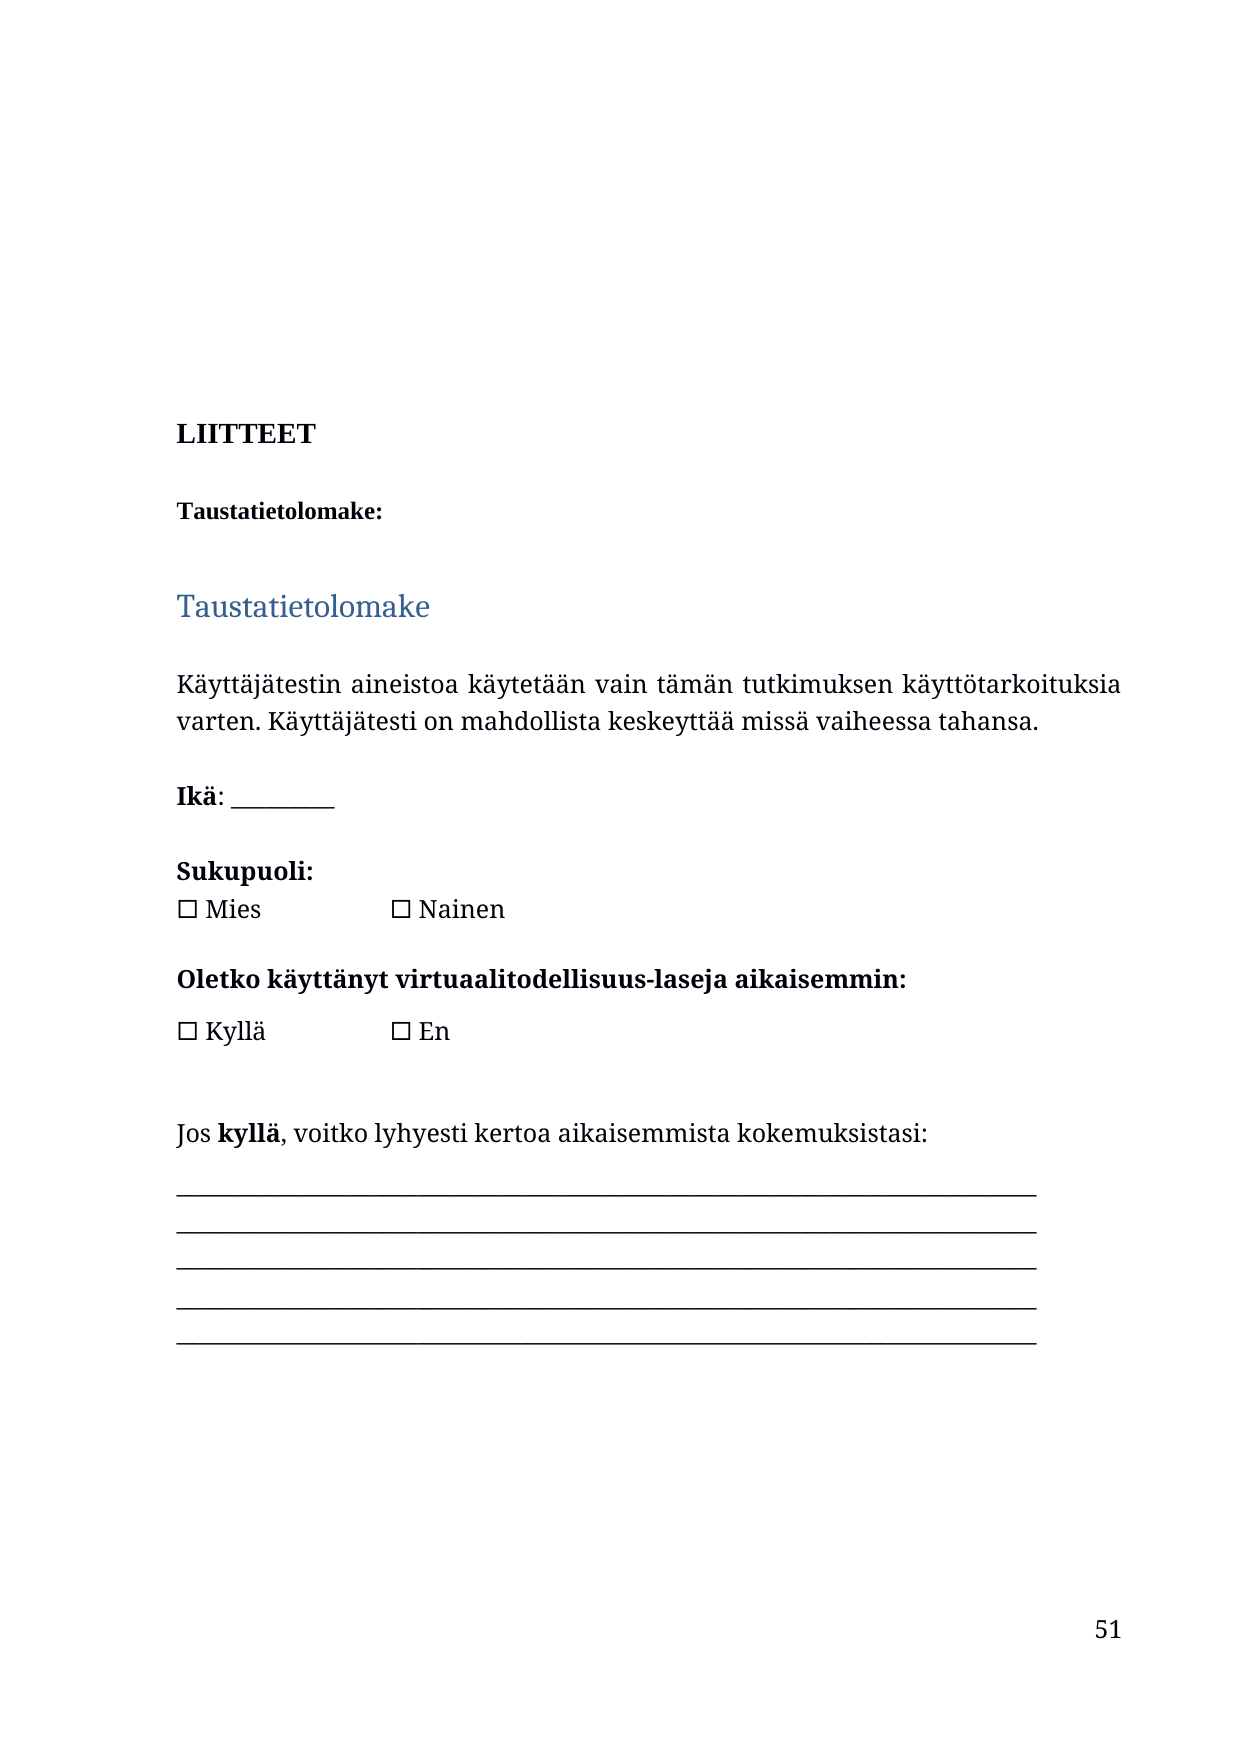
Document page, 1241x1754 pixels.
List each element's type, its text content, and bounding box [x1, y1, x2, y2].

text ___________________________________________________________________________ [118, 1203, 1122, 1237]
text ___________________________________________________________________________ [118, 1240, 1122, 1274]
text ___________________________________________________________________________ [118, 1166, 1122, 1200]
text Kyllä En [118, 1013, 1122, 1047]
text Mies Nainen [118, 888, 1122, 925]
text Jos kyllä, voitko lyhyesti kertoa aikaisemmista kokemuksistasi: [118, 1115, 1122, 1149]
text Käyttäjätestin aineistoa käytetään vain tämän tutkimuksen käyttötarkoituksia varten. Käyttäjätesti on mahdollista keskeyttää missä vaiheessa tahansa. [176, 663, 1122, 738]
subtitle Taustatietolomake [118, 587, 1122, 625]
text Oletko käyttänyt virtuaalitodellisuus-laseja aikaisemmin: [118, 962, 1122, 996]
text LIITTEET [118, 412, 1122, 449]
text ___________________________________________________________________________ [118, 1277, 1122, 1314]
text Ikä: _________ [118, 775, 1122, 813]
text ___________________________________________________________________________ [118, 1314, 1122, 1348]
text Taustatietolomake: [118, 487, 1122, 524]
text Sukupuoli: [118, 850, 1122, 888]
